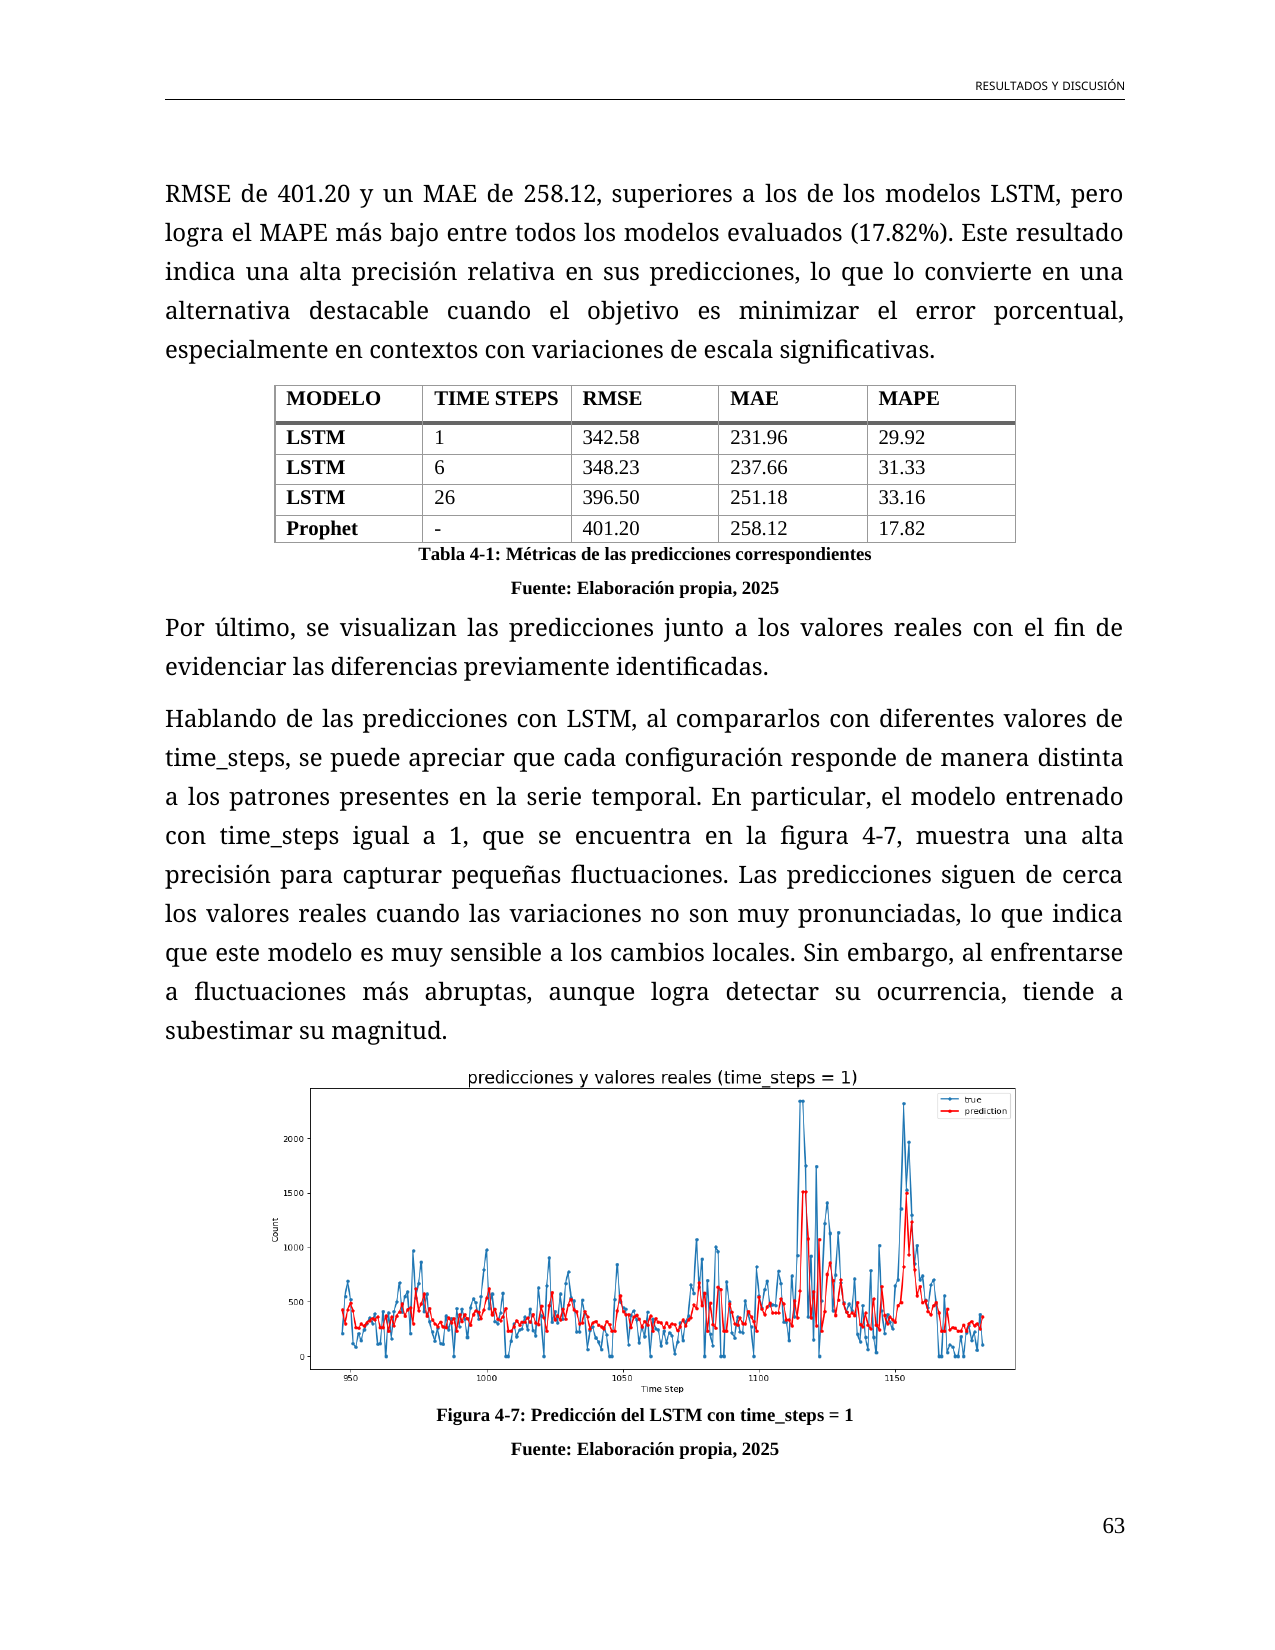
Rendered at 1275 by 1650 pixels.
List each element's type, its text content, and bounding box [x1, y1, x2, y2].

text Fuente: Elaboración propia, 2025 [165, 1438, 1125, 1459]
table_cell 237.66 [719, 455, 867, 484]
table_cell 26 [423, 485, 571, 514]
table_cell LSTM [276, 455, 422, 484]
table_cell Prophet [276, 516, 422, 542]
table_header MAPE [868, 386, 1015, 421]
table_cell 1 [423, 425, 571, 454]
text Tabla 4-1: Métricas de las predicciones correspondientes [165, 543, 1125, 564]
table_header MODELO [276, 386, 422, 421]
table_header TIME STEPS [423, 386, 571, 421]
picture [263, 1065, 1028, 1399]
table_header RMSE [572, 386, 718, 421]
table_cell 33.16 [868, 485, 1015, 514]
table_cell 251.18 [719, 485, 867, 514]
table_cell 401.20 [572, 516, 718, 542]
table_cell - [423, 516, 571, 542]
text Fuente: Elaboración propia, 2025 [165, 577, 1125, 598]
text Figura 4-7: Predicción del LSTM con time_steps = 1 [165, 1404, 1125, 1425]
table_cell 348.23 [572, 455, 718, 484]
table_cell 29.92 [868, 425, 1015, 454]
table_cell LSTM [276, 425, 422, 454]
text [165, 177, 1125, 366]
table_cell 231.96 [719, 425, 867, 454]
table_header MAE [719, 386, 867, 421]
table_cell 17.82 [868, 516, 1015, 542]
table_cell 396.50 [572, 485, 718, 514]
text Por último, se visualizan las predicciones junto a los valores reales con el fin de evidenciar las diferencias previamente identificadas. [165, 611, 1125, 683]
table_cell 342.58 [572, 425, 718, 454]
table_cell 31.33 [868, 455, 1015, 484]
table_cell 6 [423, 455, 571, 484]
table_cell 258.12 [719, 516, 867, 542]
text Hablando de las predicciones con LSTM, al compararlos con diferentes valores de time_steps, se puede apreciar que cada configuración responde de manera distinta a los patrones presentes en la serie temporal. En particular, el modelo entrenado con time_steps igual a 1, que se encuentra en la figura 4-7, muestra una alta precisión para capturar pequeñas fluctuaciones. Las predicciones siguen de cerca los valores reales cuando las variaciones no son muy pronunciadas, lo que indica que este modelo es muy sensible a los cambios locales. Sin embargo, al enfrentarse a fluctuaciones más abruptas, aunque logra detectar su ocurrencia, tiende a subestimar su magnitud. [165, 702, 1125, 1047]
table_cell LSTM [276, 485, 422, 514]
